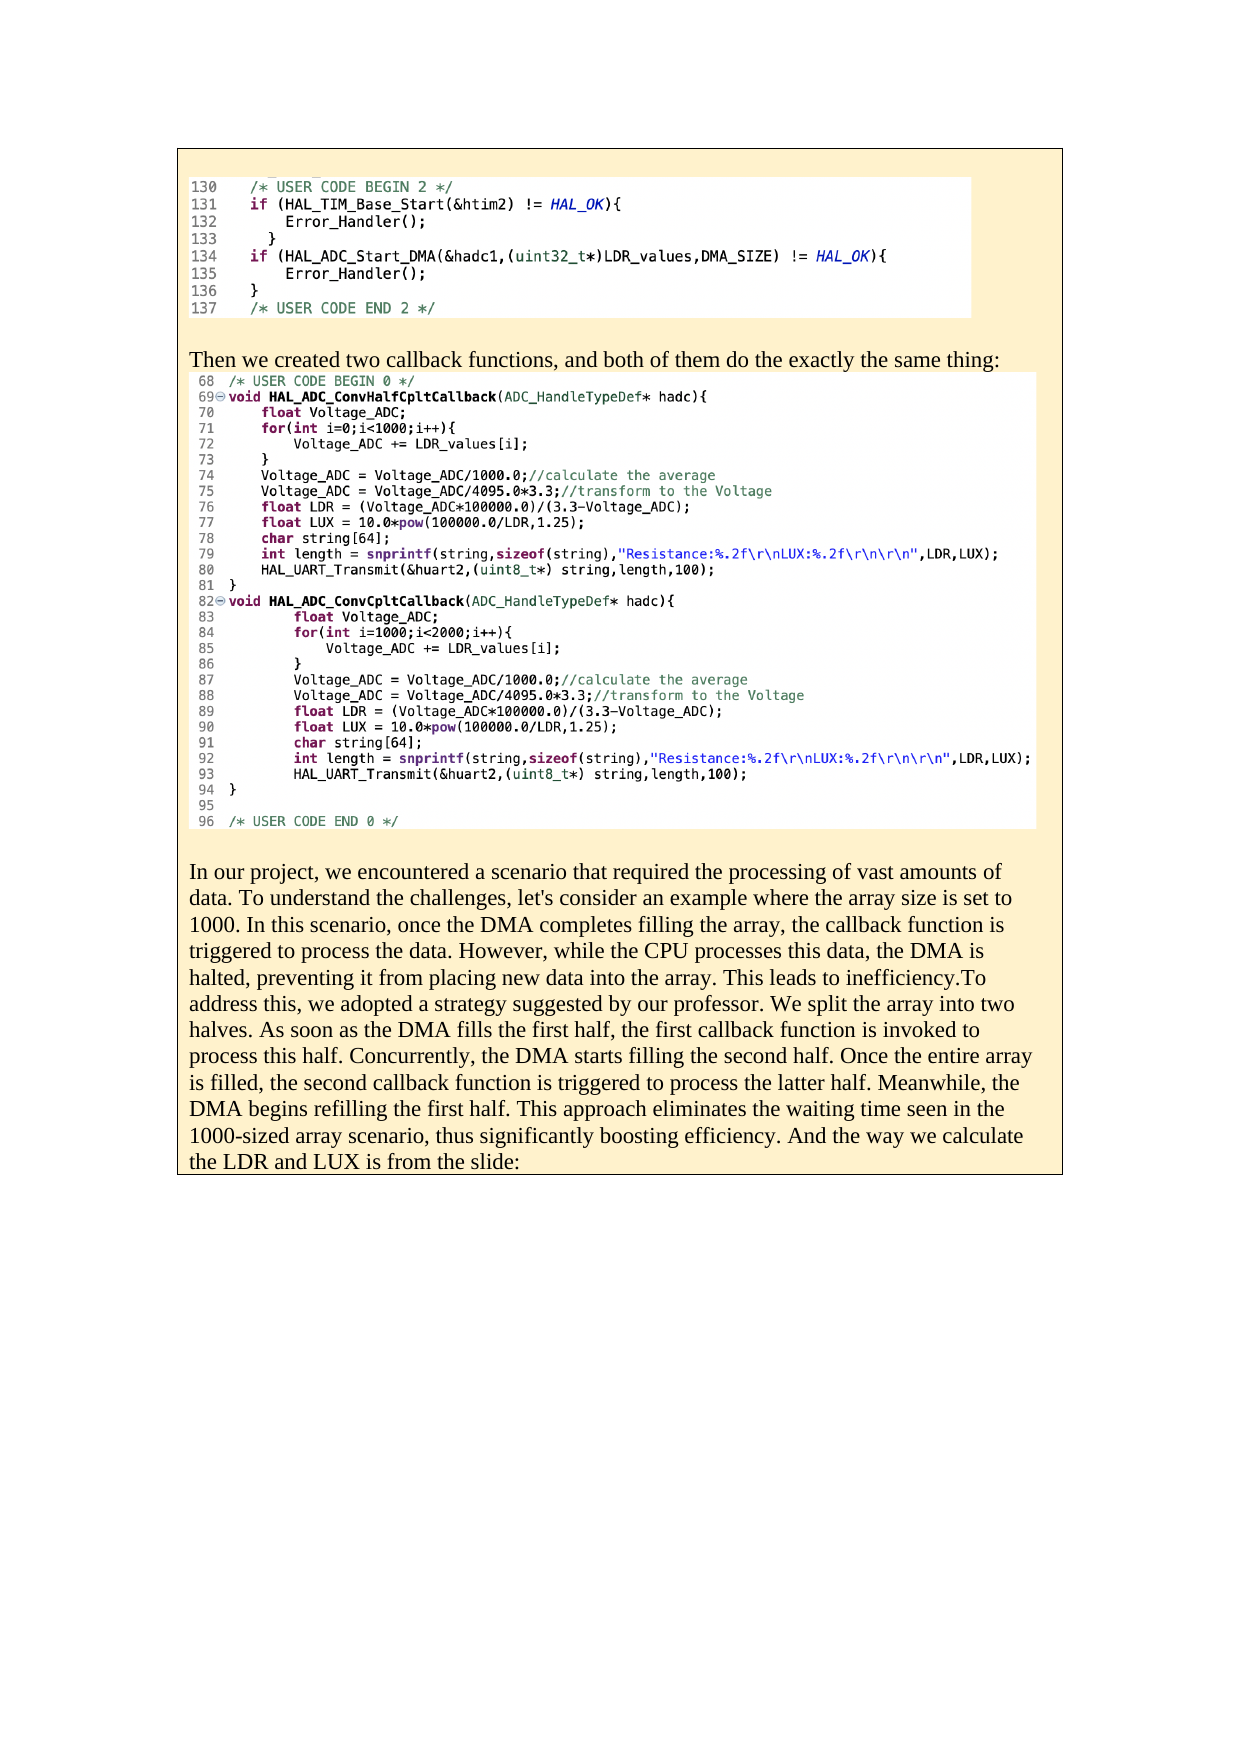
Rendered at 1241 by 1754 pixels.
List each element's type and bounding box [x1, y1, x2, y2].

table_header [178, 149, 1062, 1174]
picture [188, 177, 972, 318]
picture [188, 372, 1037, 829]
